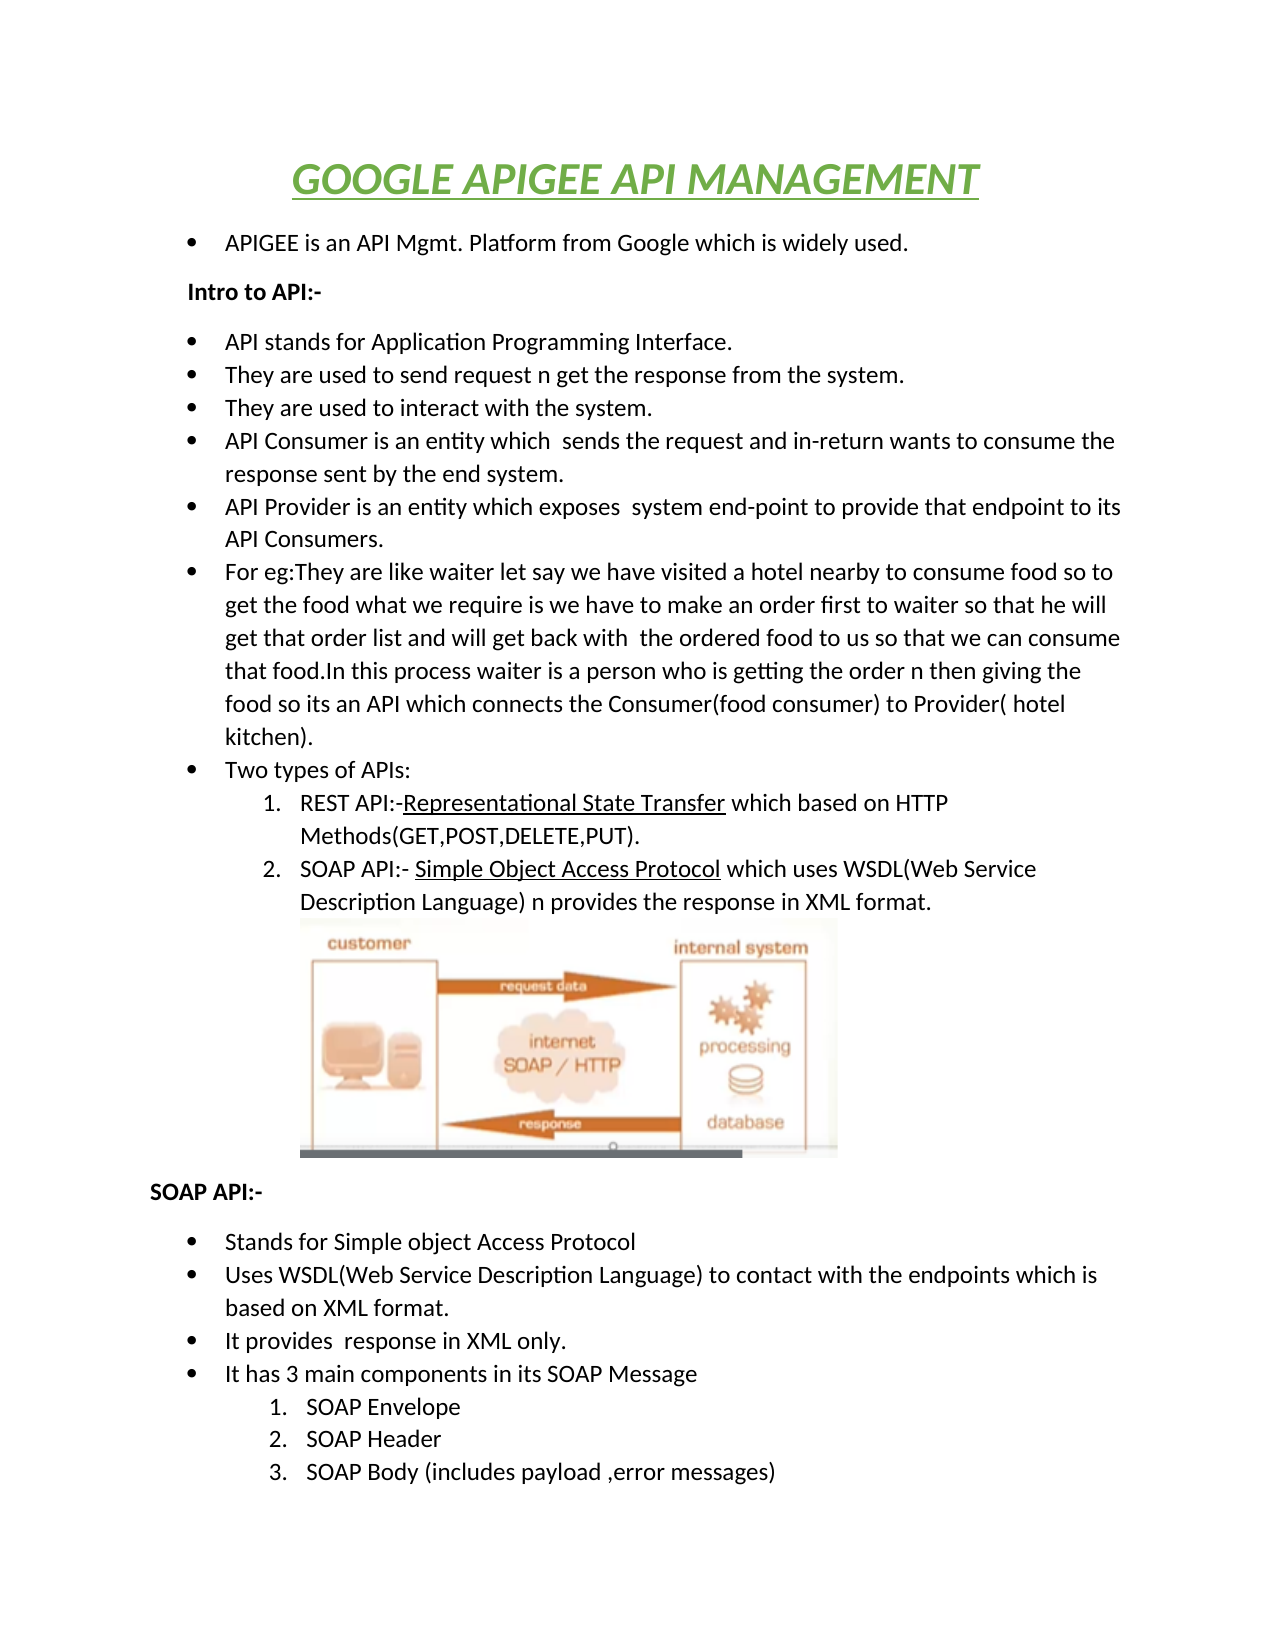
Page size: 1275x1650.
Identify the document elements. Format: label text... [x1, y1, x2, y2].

list API stands for Application Programming Interface. [187, 326, 1125, 357]
list API Provider is an entity which exposes system end-point to provide that endpoint to its API Consumers. [187, 491, 1125, 554]
list SOAP Envelope [269, 1391, 1125, 1421]
list SOAP Body (includes payload ,error messages) [269, 1457, 1125, 1487]
text SOAP API:- [150, 1177, 1125, 1207]
list SOAP API:- Simple Object Access Protocol which uses WSDL(Web Service Description Language) n provides the response in XML format. [262, 853, 1125, 916]
picture [300, 918, 838, 1158]
text GOOGLE APIGEE API MANAGEMENT [150, 150, 1125, 206]
list Stands for Simple object Access Protocol [187, 1226, 1125, 1257]
list It has 3 main components in its SOAP Message [187, 1358, 1125, 1388]
list API Consumer is an entity which sends the request and in-return wants to consume the response sent by the end system. [187, 425, 1125, 488]
list Uses WSDL(Web Service Description Language) to contact with the endpoints which is based on XML format. [187, 1259, 1125, 1322]
list For eg:They are like waiter let say we have visited a hotel nearby to consume food so to get the food what we require is we have to make an order first to waiter so that he will get that order list and will get back with the ordered food to us so that we can consume that food.In this process waiter is a person who is getting the order n then giving the food so its an API which connects the Consumer(food consumer) to Provider( hotel kitchen). [187, 557, 1125, 752]
list It provides response in XML only. [187, 1325, 1125, 1355]
list APIGEE is an API Mgmt. Platform from Google which is widely used. [187, 227, 1125, 257]
list SOAP Header [269, 1424, 1125, 1454]
list They are used to interact with the system. [187, 392, 1125, 422]
list REST API:-Representational State Transfer which based on HTTP Methods(GET,POST,DELETE,PUT). [262, 787, 1125, 850]
list They are used to send request n get the response from the system. [187, 359, 1125, 389]
list Two types of APIs: [187, 754, 1125, 784]
text Intro to API:- [187, 277, 1125, 307]
